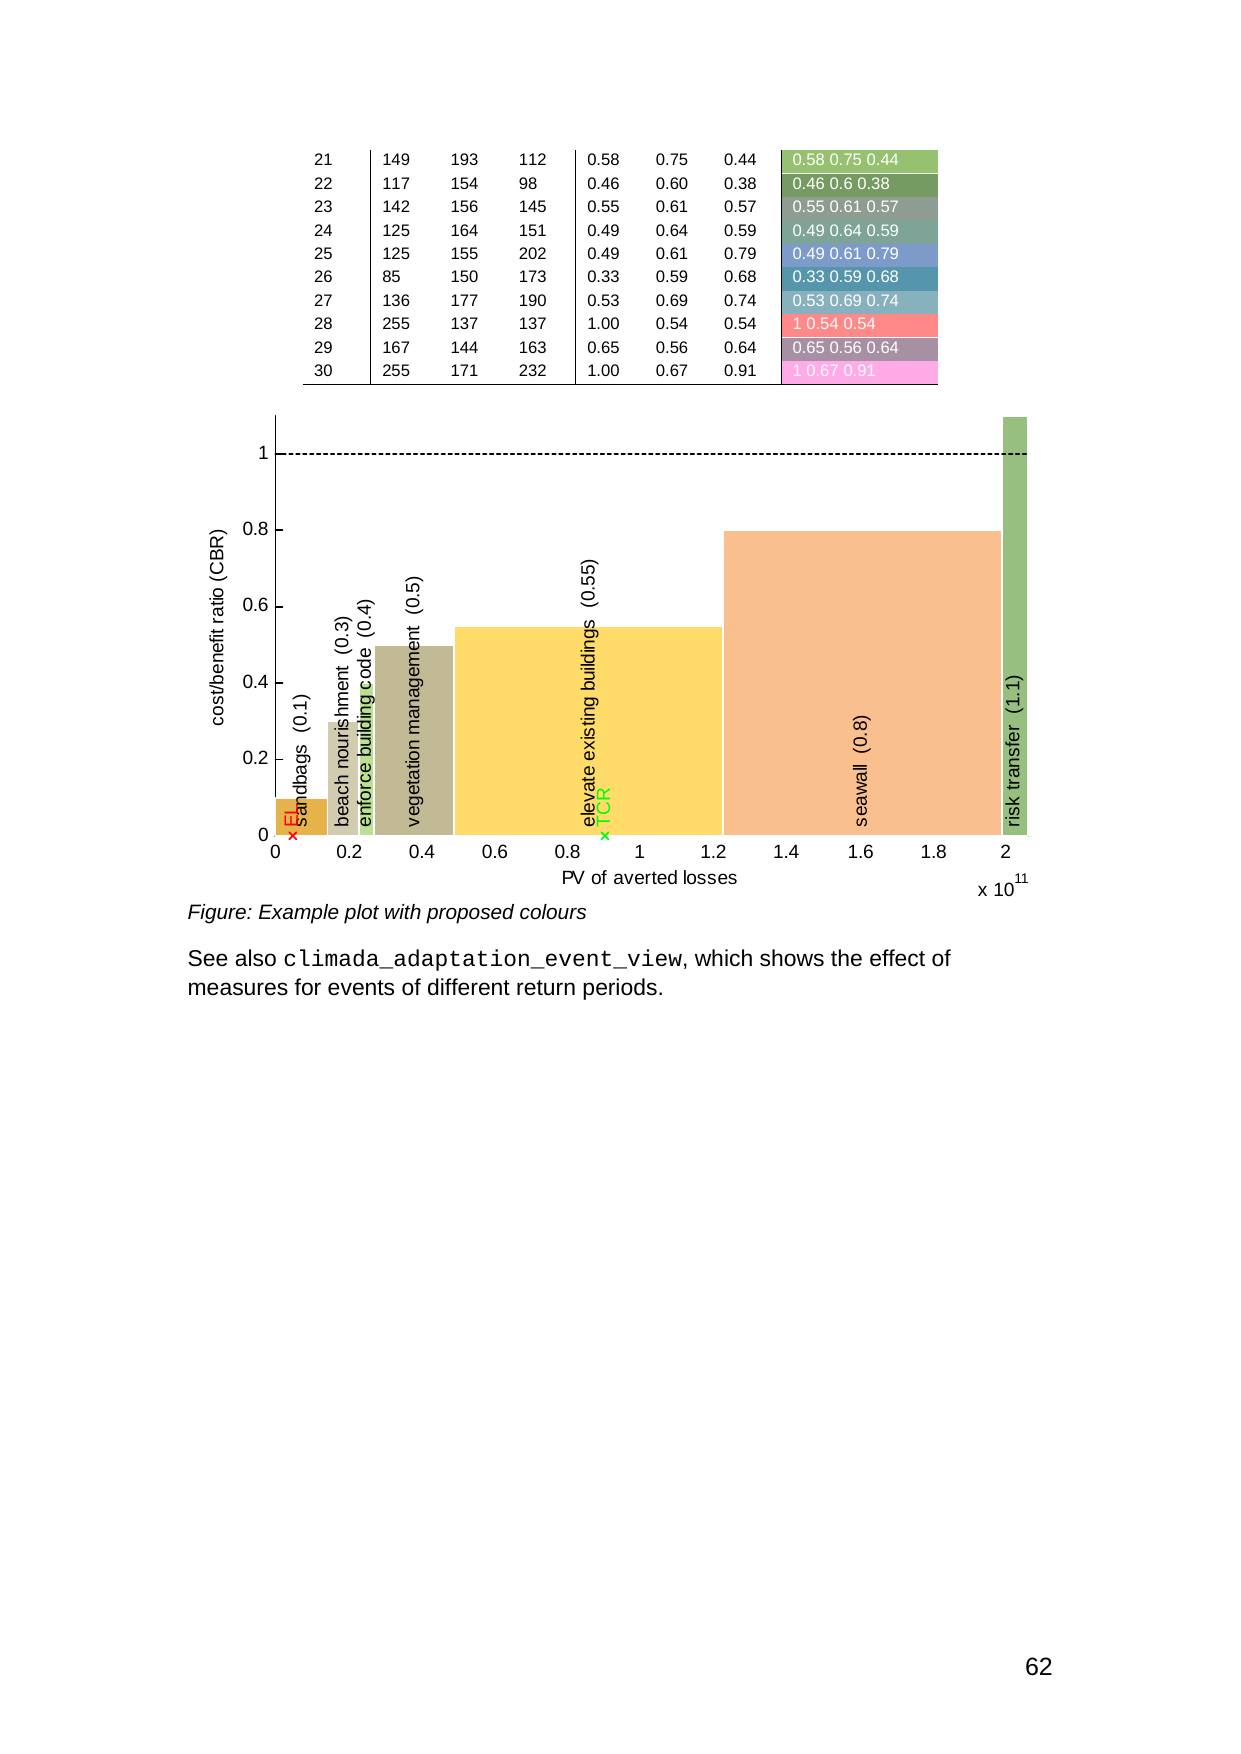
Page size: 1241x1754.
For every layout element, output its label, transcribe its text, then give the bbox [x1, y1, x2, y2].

table_cell 202 [508, 244, 575, 267]
table_cell 0.58 [576, 150, 644, 173]
table_cell 137 [439, 314, 507, 337]
table_cell 0.46 0.6 0.38 [782, 174, 938, 197]
table_cell 25 [303, 244, 370, 267]
table_cell 28 [303, 314, 370, 337]
table_cell 154 [439, 174, 507, 197]
table_cell 0.60 [644, 174, 713, 197]
table_cell 22 [303, 174, 370, 197]
table_cell 155 [439, 244, 507, 267]
table_cell 136 [371, 291, 439, 314]
table_cell 27 [303, 291, 370, 314]
table_cell 0.33 0.59 0.68 [782, 267, 938, 291]
table_cell 232 [508, 361, 575, 384]
table_cell 0.67 [644, 361, 713, 384]
table_cell 125 [371, 220, 439, 244]
table_cell 0.49 [576, 244, 644, 267]
table_cell 0.65 [576, 338, 644, 361]
table_cell 0.61 [644, 197, 713, 220]
text Figure: Example plot with proposed colours [187, 900, 1053, 924]
table_cell 144 [439, 338, 507, 361]
table_cell 0.59 [713, 220, 781, 244]
table_cell 0.75 [644, 150, 713, 173]
table_cell 1 0.54 0.54 [782, 314, 938, 337]
table_cell 21 [303, 150, 370, 173]
table_cell 1.00 [576, 361, 644, 384]
table_cell 163 [508, 338, 575, 361]
table_cell 24 [303, 220, 370, 244]
table_cell 1 0.67 0.91 [782, 361, 938, 384]
table_cell 23 [303, 197, 370, 220]
table_cell 190 [508, 291, 575, 314]
table_cell 26 [303, 267, 370, 291]
table_cell 145 [508, 197, 575, 220]
table_cell 164 [439, 220, 507, 244]
table_cell 0.49 [576, 220, 644, 244]
table_cell 149 [371, 150, 439, 173]
table_cell 177 [439, 291, 507, 314]
table_cell 0.54 [644, 314, 713, 337]
table_cell 0.49 0.61 0.79 [782, 244, 938, 267]
table_cell 0.79 [713, 244, 781, 267]
table_cell 0.54 [713, 314, 781, 337]
table_cell 0.59 [644, 267, 713, 291]
text See also climada_adaptation_event_view, which shows the effect of measures for events of different return periods. [187, 945, 1053, 1000]
table_cell 0.57 [713, 197, 781, 220]
table_cell 0.64 [644, 220, 713, 244]
table_cell 0.46 [576, 174, 644, 197]
table_cell 85 [371, 267, 439, 291]
table_cell 0.55 [576, 197, 644, 220]
table_cell 0.38 [713, 174, 781, 197]
table_cell 30 [303, 361, 370, 384]
table_cell 0.74 [713, 291, 781, 314]
table_cell 117 [371, 174, 439, 197]
table_cell 255 [371, 361, 439, 384]
table_cell 167 [371, 338, 439, 361]
table_cell 156 [439, 197, 507, 220]
table_cell 171 [439, 361, 507, 384]
table_cell 150 [439, 267, 507, 291]
table_cell 0.49 0.64 0.59 [782, 220, 938, 244]
table_cell 1.00 [576, 314, 644, 337]
table_cell 0.53 0.69 0.74 [782, 291, 938, 314]
table_cell 0.68 [713, 267, 781, 291]
table_cell 0.56 [644, 338, 713, 361]
table_cell 0.61 [644, 244, 713, 267]
table_cell 255 [371, 314, 439, 337]
table_cell 0.44 [713, 150, 781, 173]
table_cell 98 [508, 174, 575, 197]
table_cell 193 [439, 150, 507, 173]
table_cell 0.58 0.75 0.44 [782, 150, 938, 173]
table_cell 0.65 0.56 0.64 [782, 338, 938, 361]
table_cell 0.55 0.61 0.57 [782, 197, 938, 220]
table_cell 0.91 [713, 361, 781, 384]
table_cell 137 [508, 314, 575, 337]
table_cell 173 [508, 267, 575, 291]
table_cell 0.53 [576, 291, 644, 314]
table_cell 125 [371, 244, 439, 267]
table_cell 0.64 [713, 338, 781, 361]
table_cell 29 [303, 338, 370, 361]
table_cell 0.33 [576, 267, 644, 291]
table_cell 112 [508, 150, 575, 173]
table_cell 0.69 [644, 291, 713, 314]
table_cell 142 [371, 197, 439, 220]
table_cell 151 [508, 220, 575, 244]
